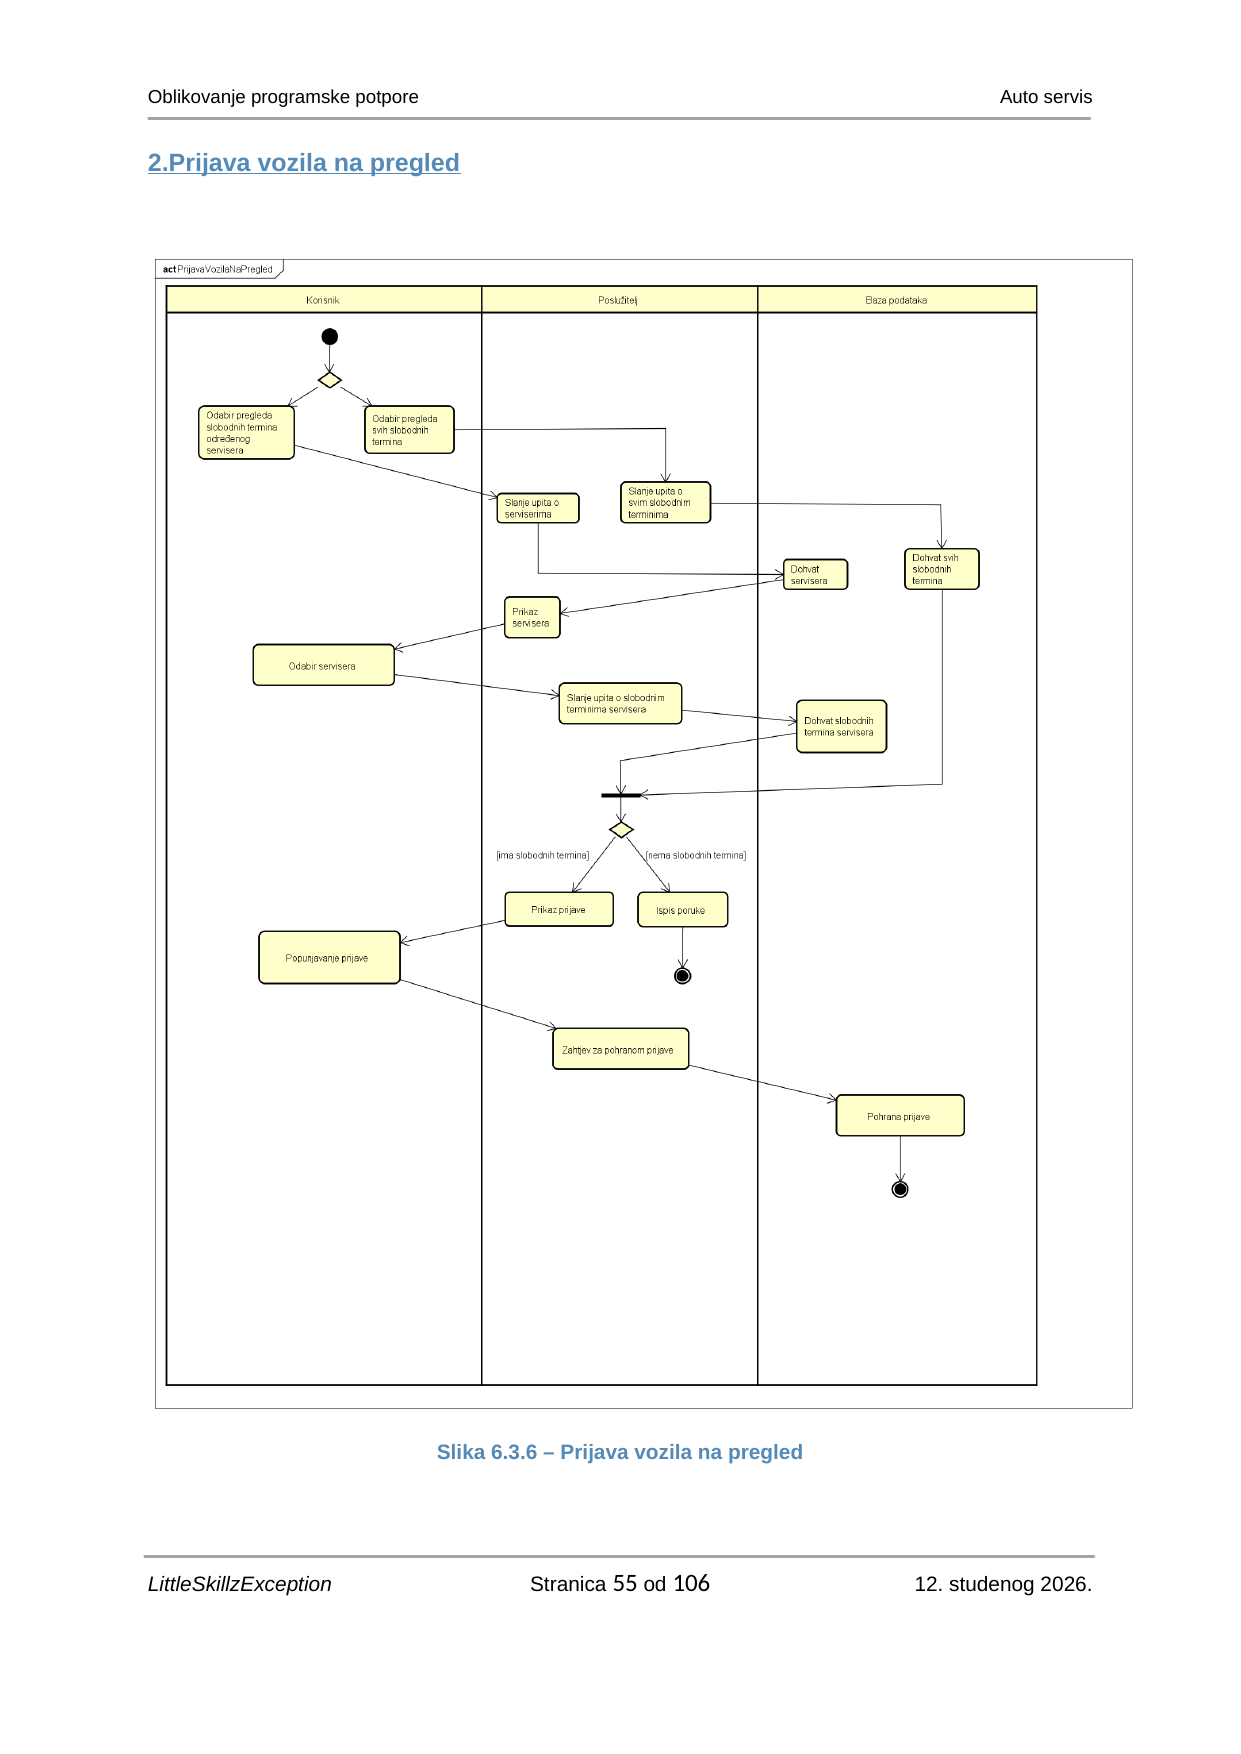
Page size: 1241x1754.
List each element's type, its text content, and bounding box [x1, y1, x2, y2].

text Slika 6.3.6 – Prijava vozila na pregled [148, 1439, 1093, 1463]
text 2.Prijava vozila na pregled [148, 148, 1093, 176]
picture [147, 251, 1139, 1415]
